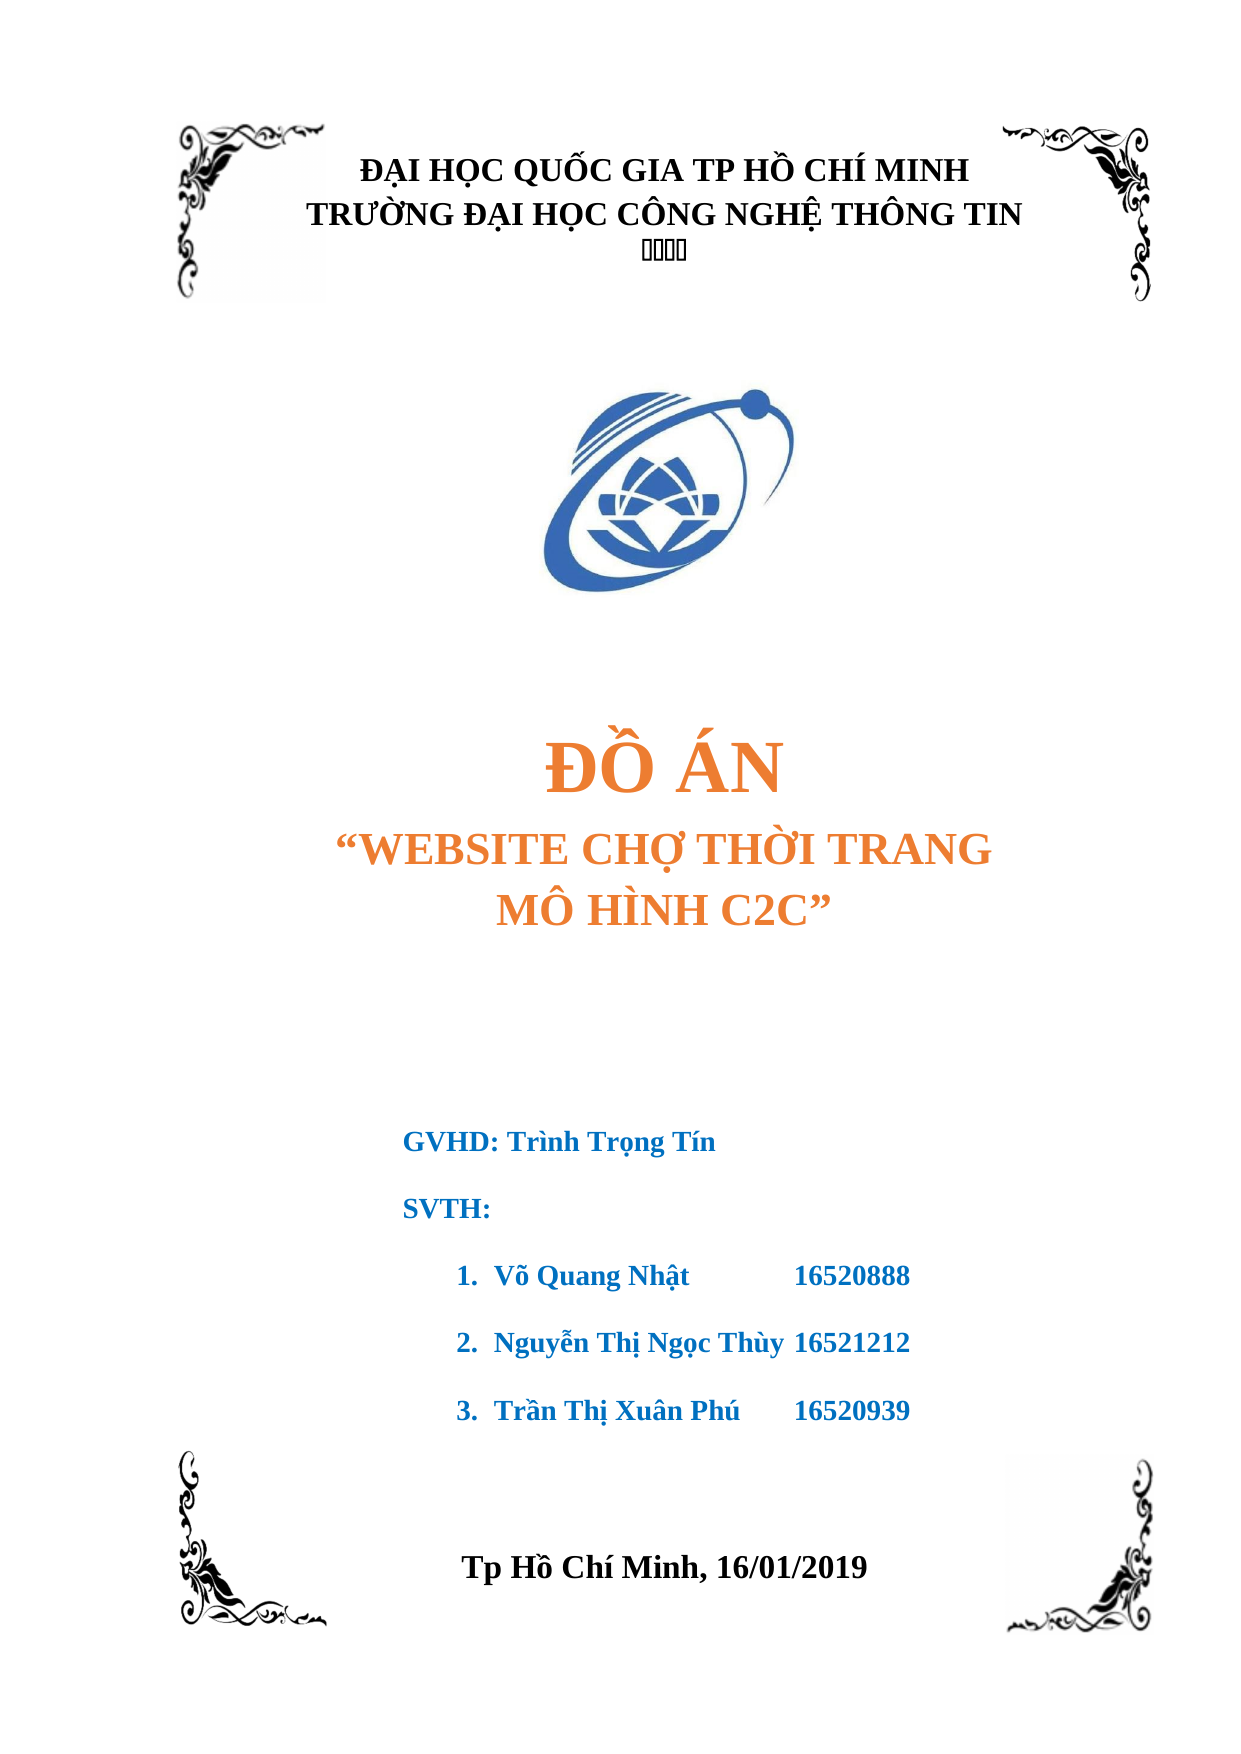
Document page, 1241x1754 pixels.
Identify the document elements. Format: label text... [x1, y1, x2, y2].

text MÔ HÌNH C2C” [177, 882, 1152, 935]
list Võ Quang Nhật 16520888 [215, 1258, 1152, 1292]
list Trần Thị Xuân Phú 16520939 [215, 1393, 1152, 1426]
text ĐẠI HỌC QUỐC GIA TP HỒ CHÍ MINH [177, 150, 1152, 189]
picture [178, 1446, 328, 1548]
picture [177, 189, 325, 194]
picture [178, 1586, 328, 1628]
picture [177, 233, 325, 302]
text SVTH: [402, 1191, 1152, 1225]
text TRƯỜNG ĐẠI HỌC CÔNG NGHỆ THÔNG TIN [177, 194, 1152, 233]
picture [1001, 124, 1151, 150]
picture [177, 122, 325, 150]
picture [1006, 1455, 1153, 1634]
text ĐỒ ÁN [177, 722, 1152, 809]
text Tp Hồ Chí Minh, 16/01/2019 [177, 1548, 1152, 1586]
list Nguyễn Thị Ngọc Thùy 16521212 [215, 1326, 1152, 1359]
picture [529, 380, 800, 598]
text GVHD: Trình Trọng Tín [402, 1124, 1152, 1158]
picture [1001, 189, 1151, 194]
text “WEBSITE CHỢ THỜI TRANG [177, 822, 1152, 874]
picture [1001, 233, 1151, 306]
